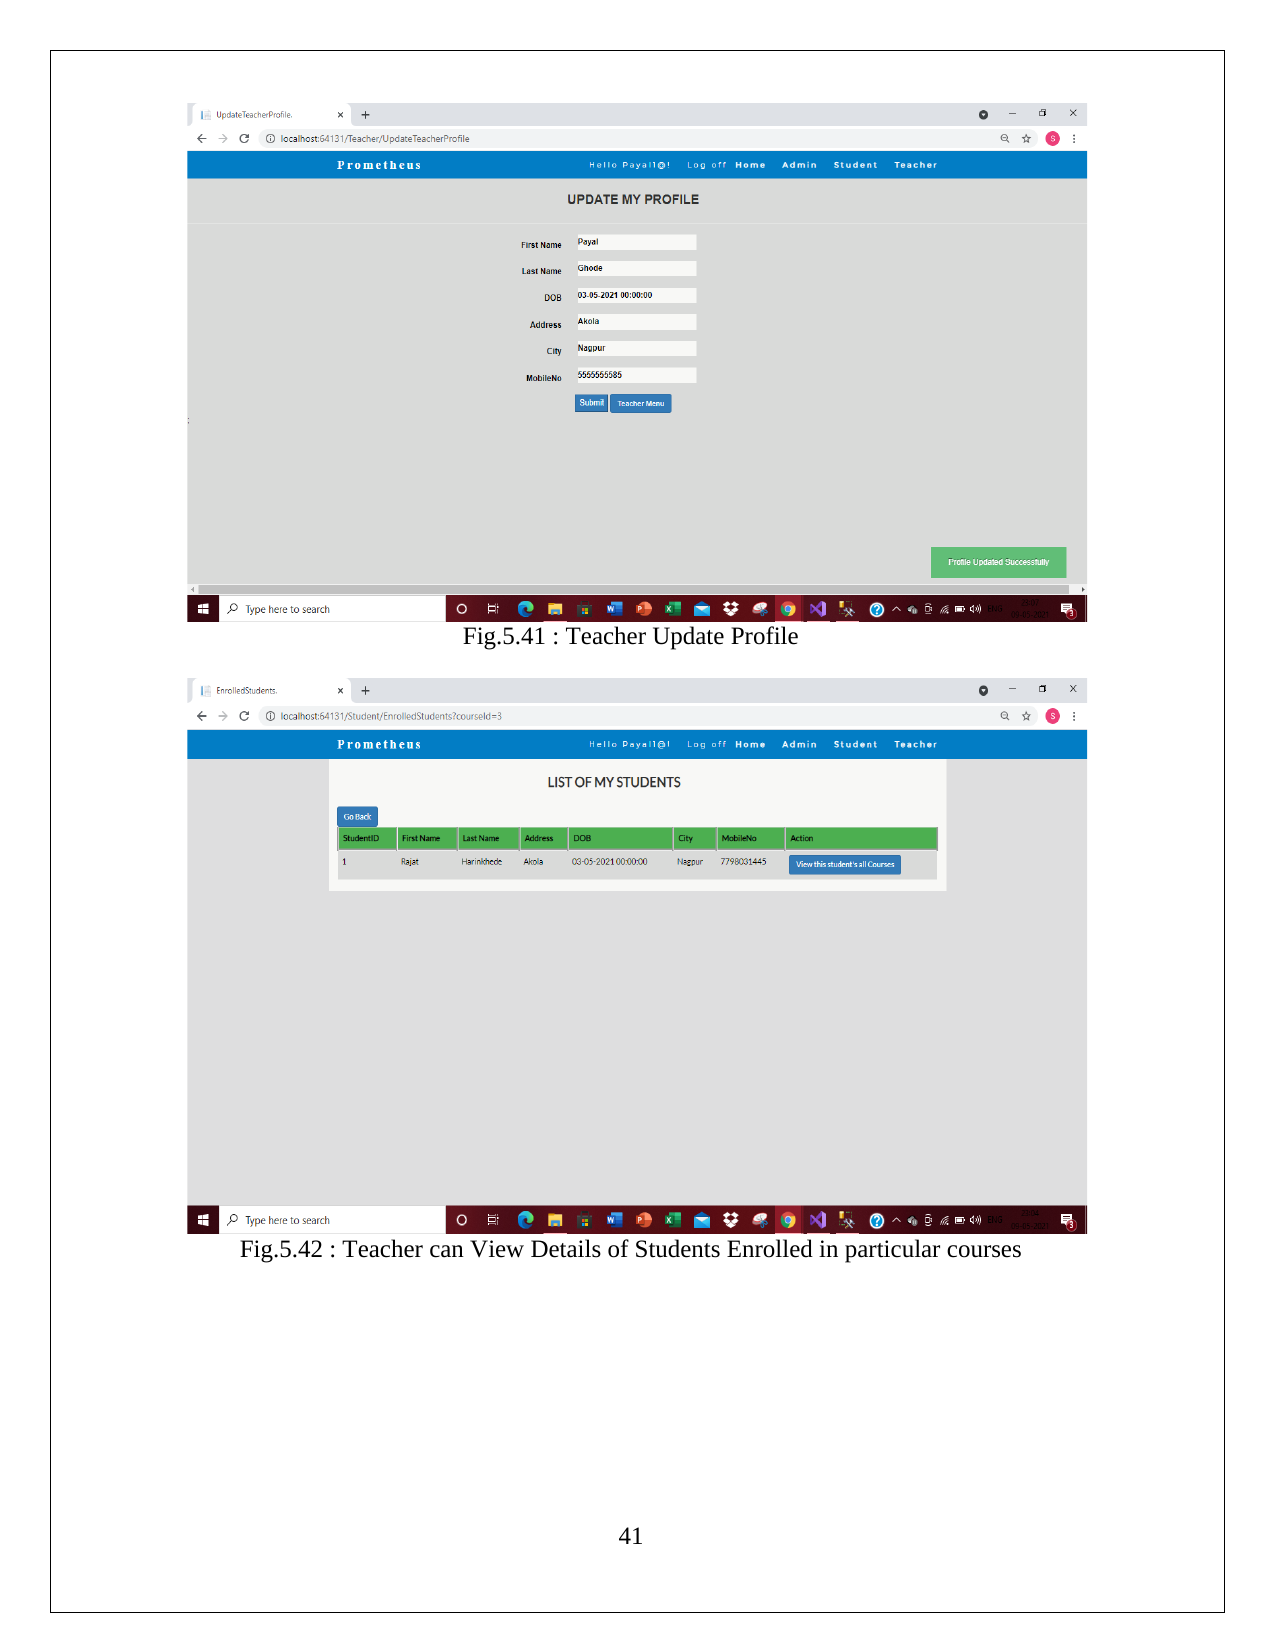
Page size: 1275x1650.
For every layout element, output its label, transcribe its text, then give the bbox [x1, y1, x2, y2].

picture [187, 678, 1088, 1234]
text Fig.5.42 : Teacher can View Details of Students Enrolled in particular courses [187, 1234, 1074, 1262]
text 41 [187, 1521, 1074, 1550]
picture [187, 103, 1088, 622]
text Fig.5.41 : Teacher Update Profile [187, 622, 1074, 650]
